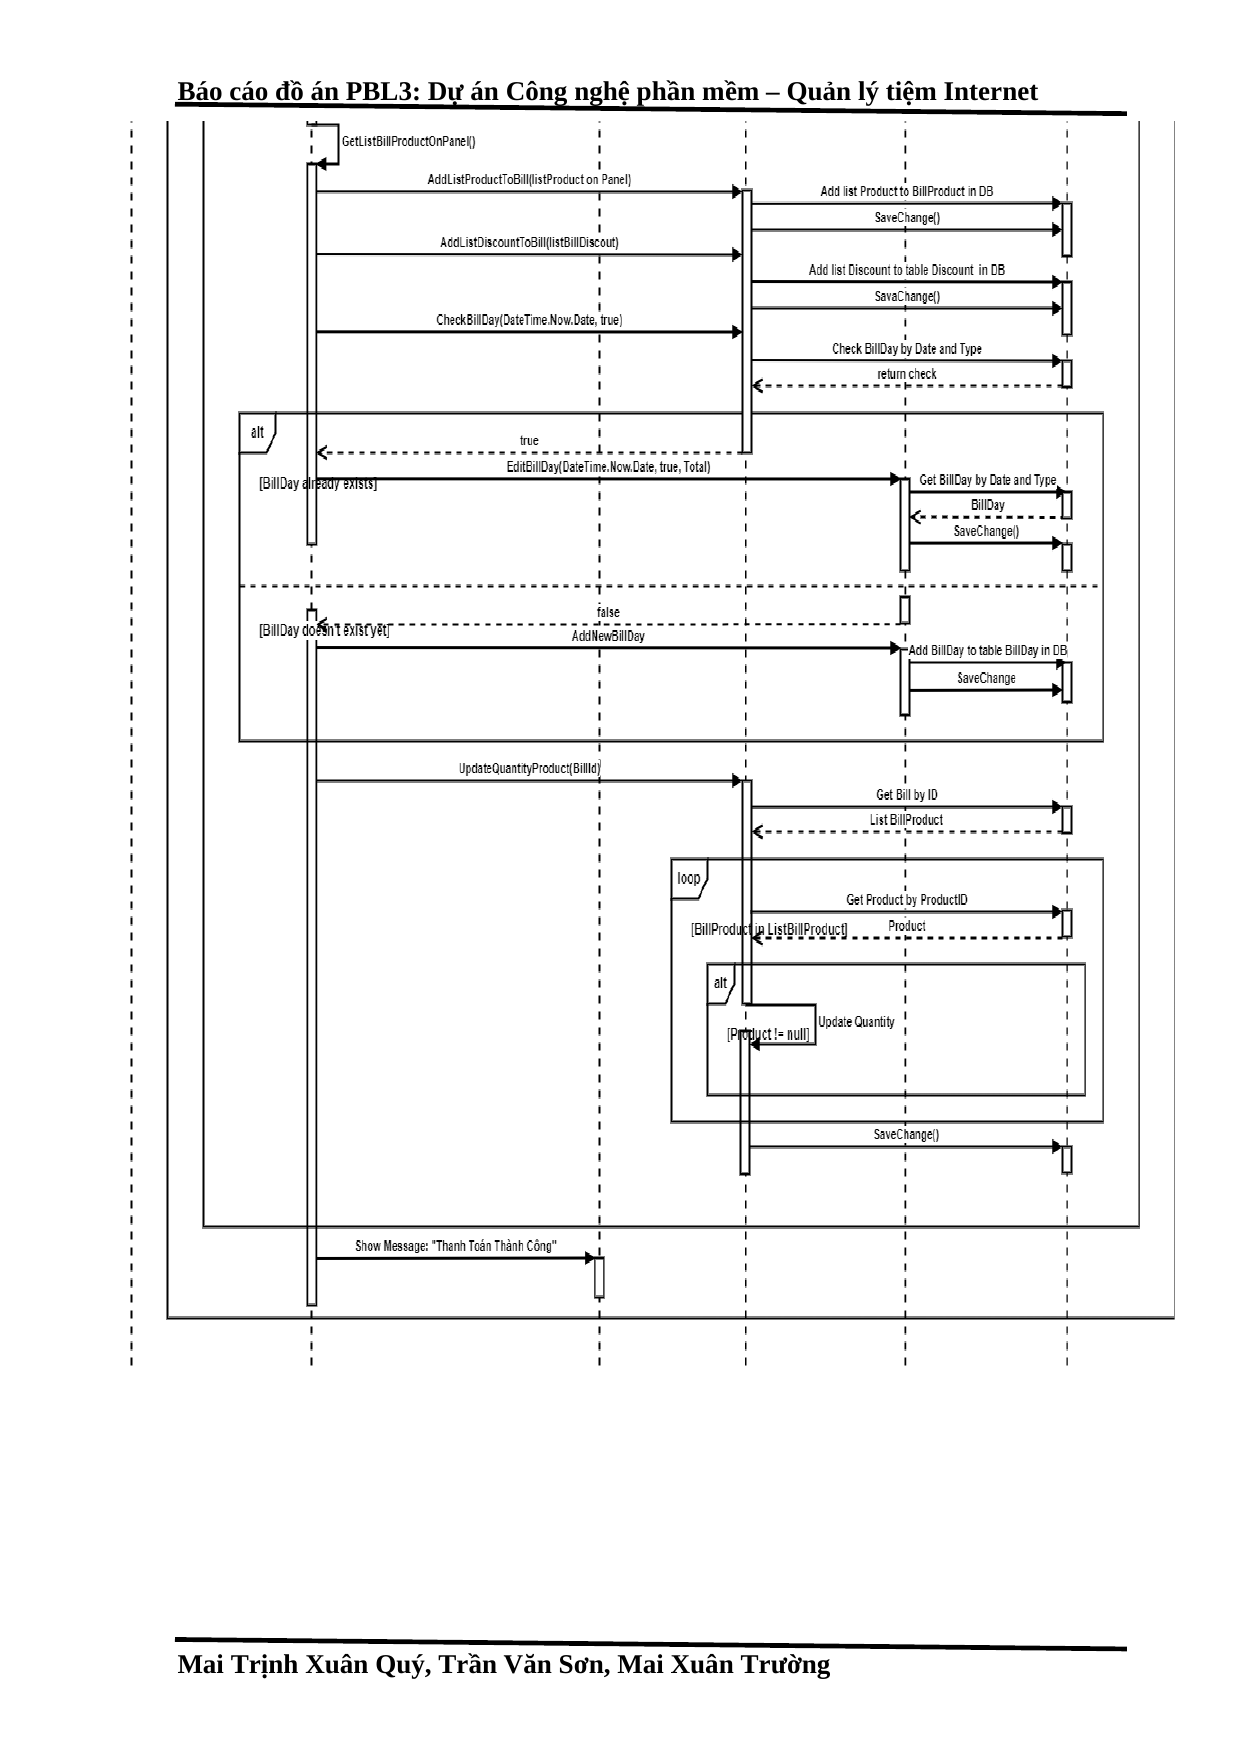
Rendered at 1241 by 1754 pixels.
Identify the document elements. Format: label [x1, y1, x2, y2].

picture [103, 118, 1175, 1372]
